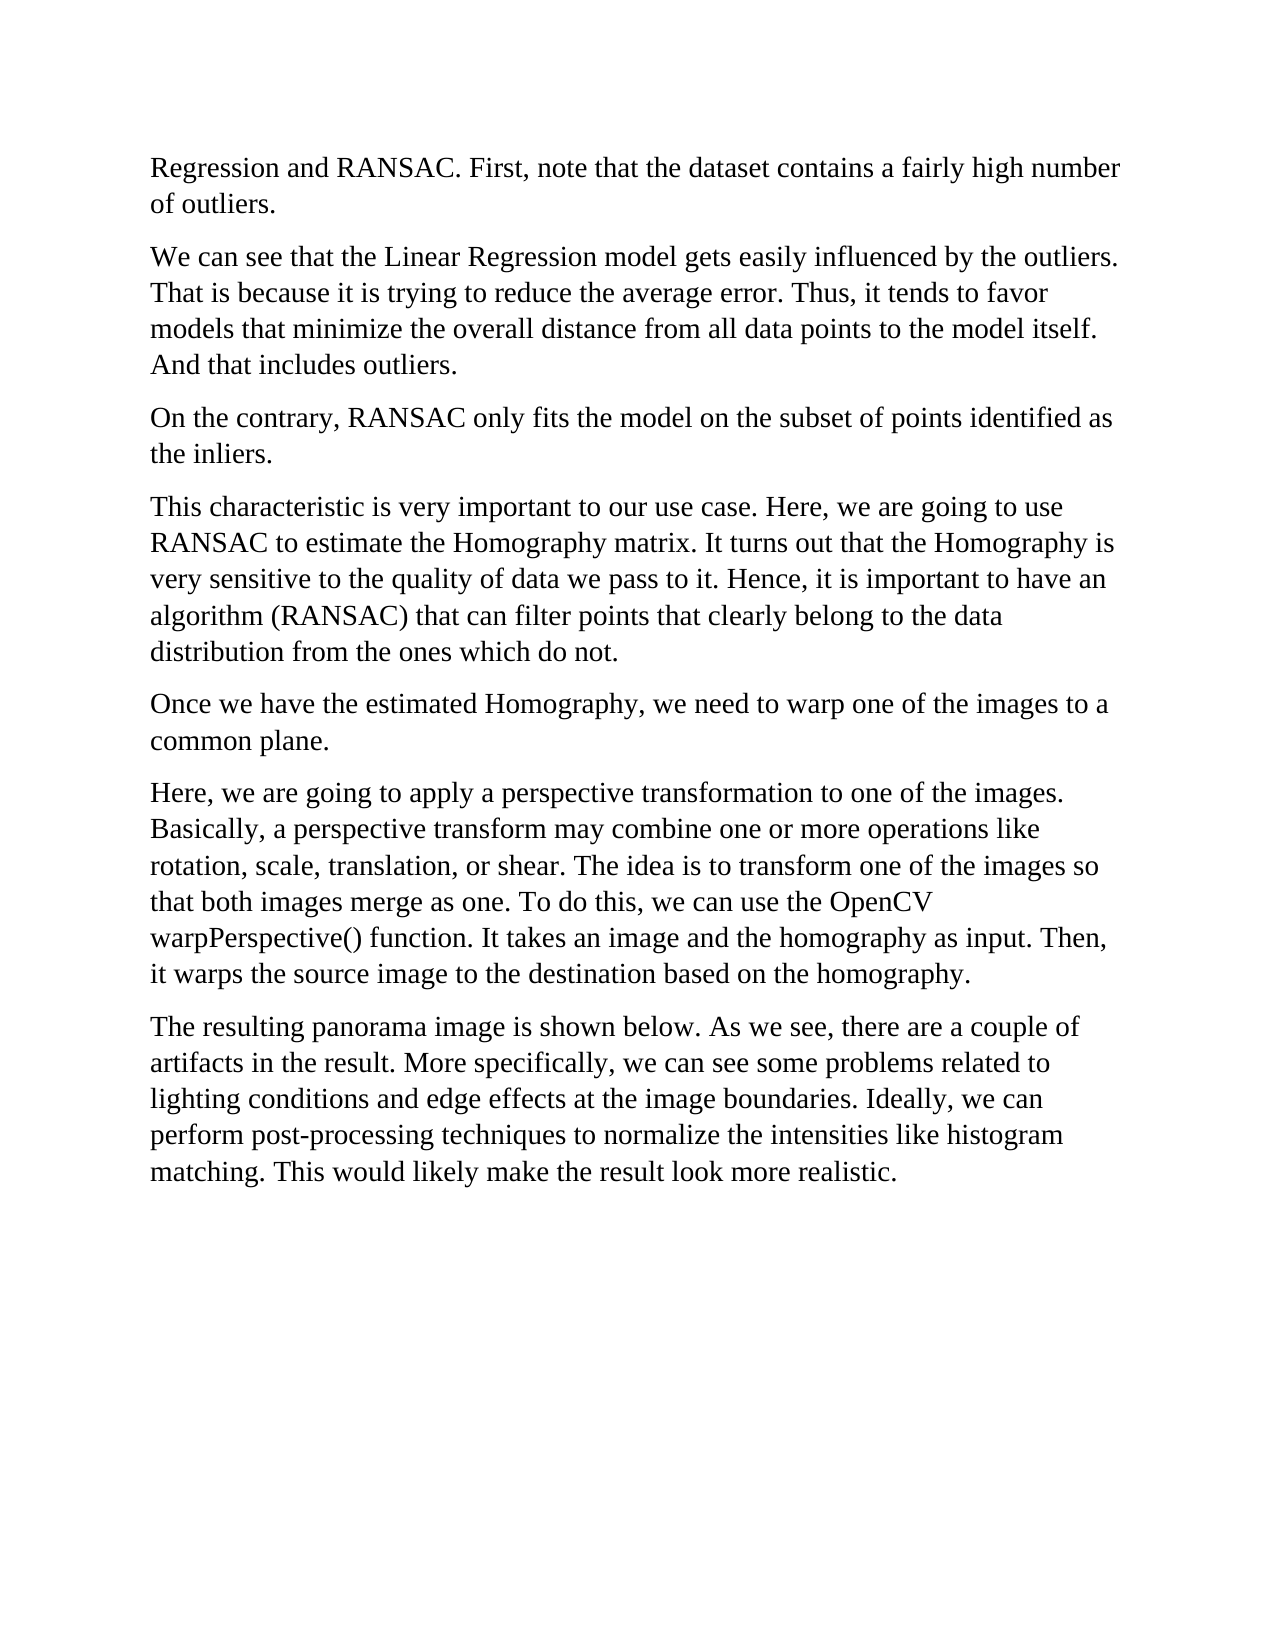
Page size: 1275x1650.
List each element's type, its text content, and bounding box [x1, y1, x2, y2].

text The resulting panorama image is shown below. As we see, there are a couple of artifacts in the result. More specifically, we can see some problems related to lighting conditions and edge effects at the image boundaries. Ideally, we can perform post-processing techniques to normalize the intensities like histogram matching. This would likely make the result look more realistic. [150, 1009, 1125, 1187]
text This characteristic is very important to our use case. Here, we are going to use RANSAC to estimate the Homography matrix. It turns out that the Homography is very sensitive to the quality of data we pass to it. Hence, it is important to have an algorithm (RANSAC) that can filter points that clearly belong to the data distribution from the ones which do not. [150, 489, 1125, 667]
text Once we have the estimated Homography, we need to warp one of the images to a common plane. [150, 687, 1125, 756]
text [150, 150, 1125, 220]
text We can see that the Linear Regression model gets easily influenced by the outliers. That is because it is trying to reduce the average error. Thus, it tends to favor models that minimize the overall distance from all data points to the model itself. And that includes outliers. [150, 239, 1125, 381]
text On the contrary, RANSAC only fits the model on the subset of points identified as the inliers. [150, 400, 1125, 470]
text Here, we are going to apply a perspective transformation to one of the images. Basically, a perspective transform may combine one or more operations like rotation, scale, translation, or shear. The idea is to transform one of the images so that both images merge as one. To do this, we can use the OpenCV warpPerspective() function. It takes an image and the homography as input. Then, it warps the source image to the destination based on the homography. [150, 776, 1125, 990]
